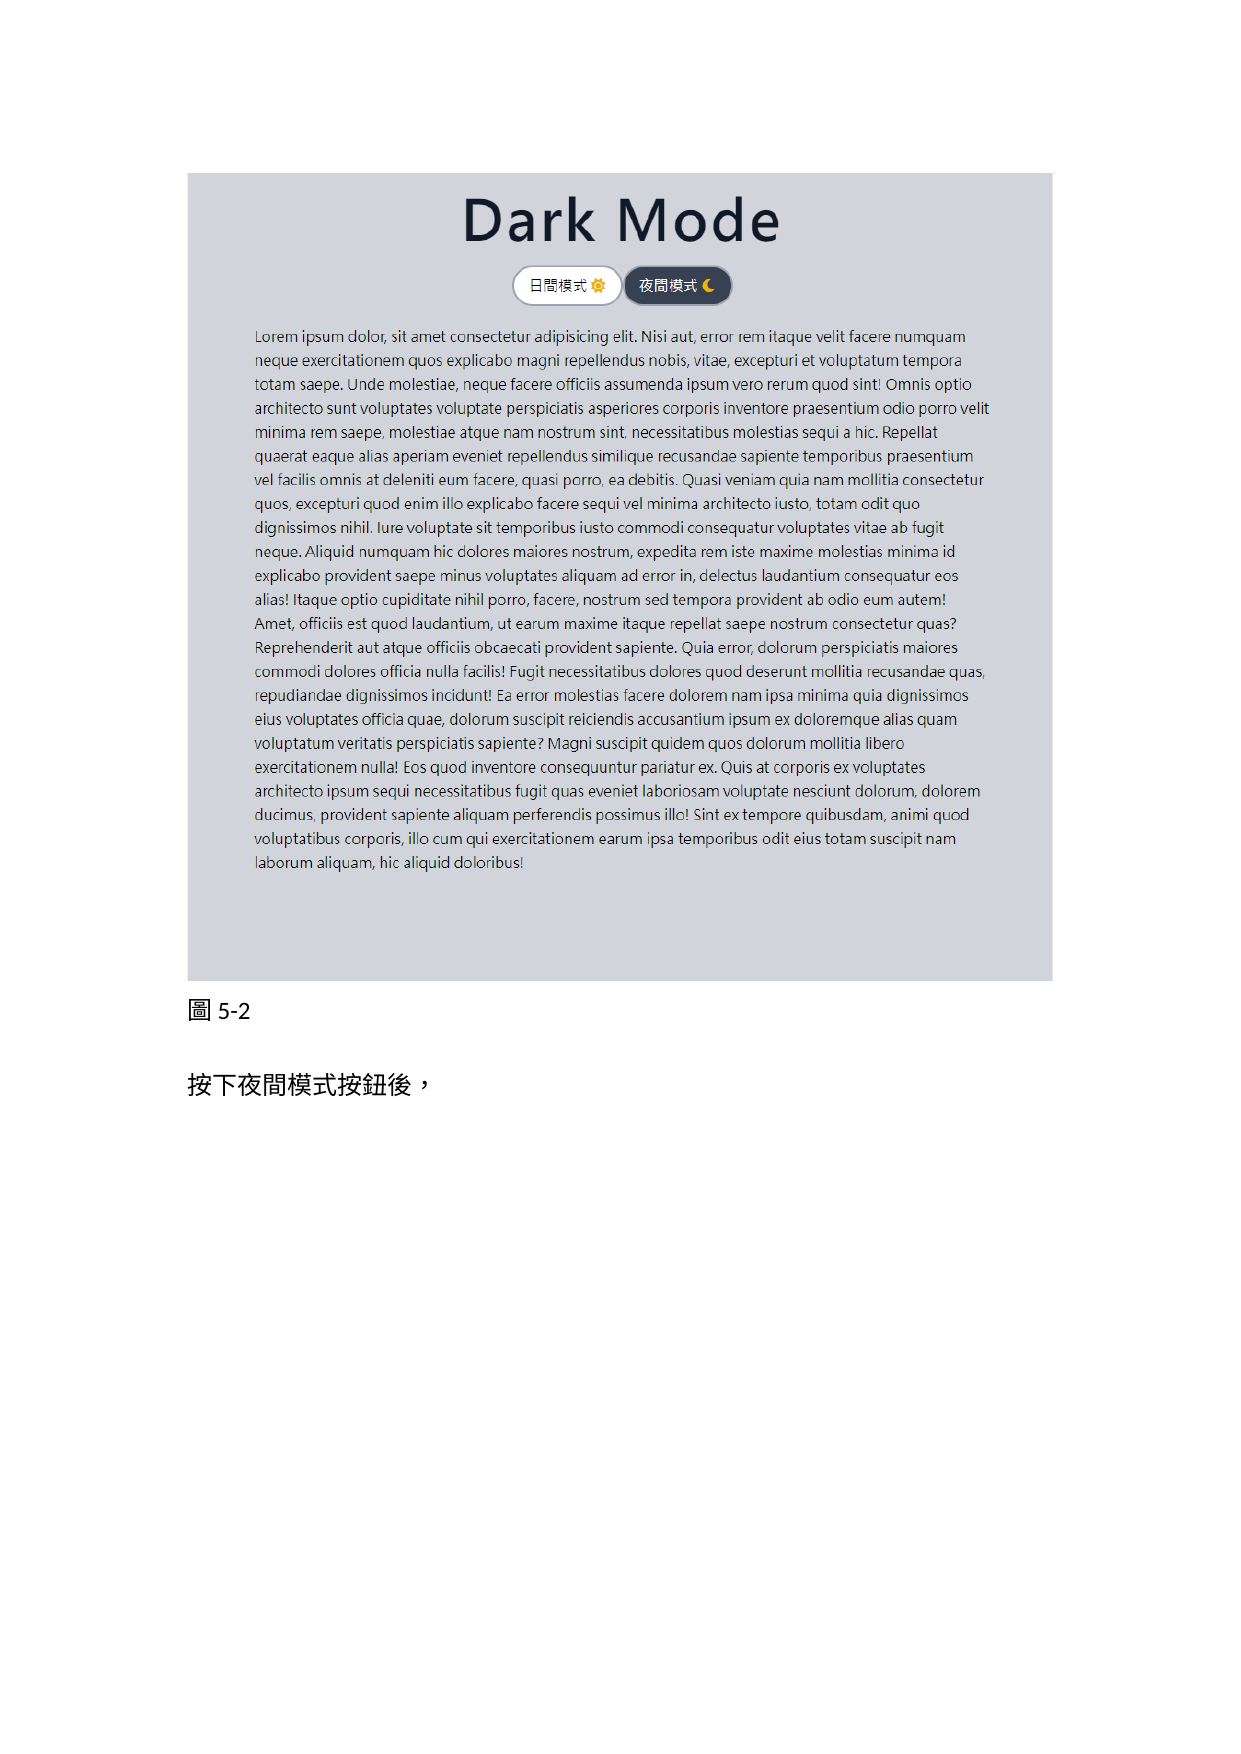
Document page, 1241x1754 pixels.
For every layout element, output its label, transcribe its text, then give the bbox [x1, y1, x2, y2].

text 按下夜間模式按鈕後， [187, 1064, 1053, 1102]
text 圖5-2 [187, 989, 1053, 1027]
picture [187, 173, 1053, 981]
